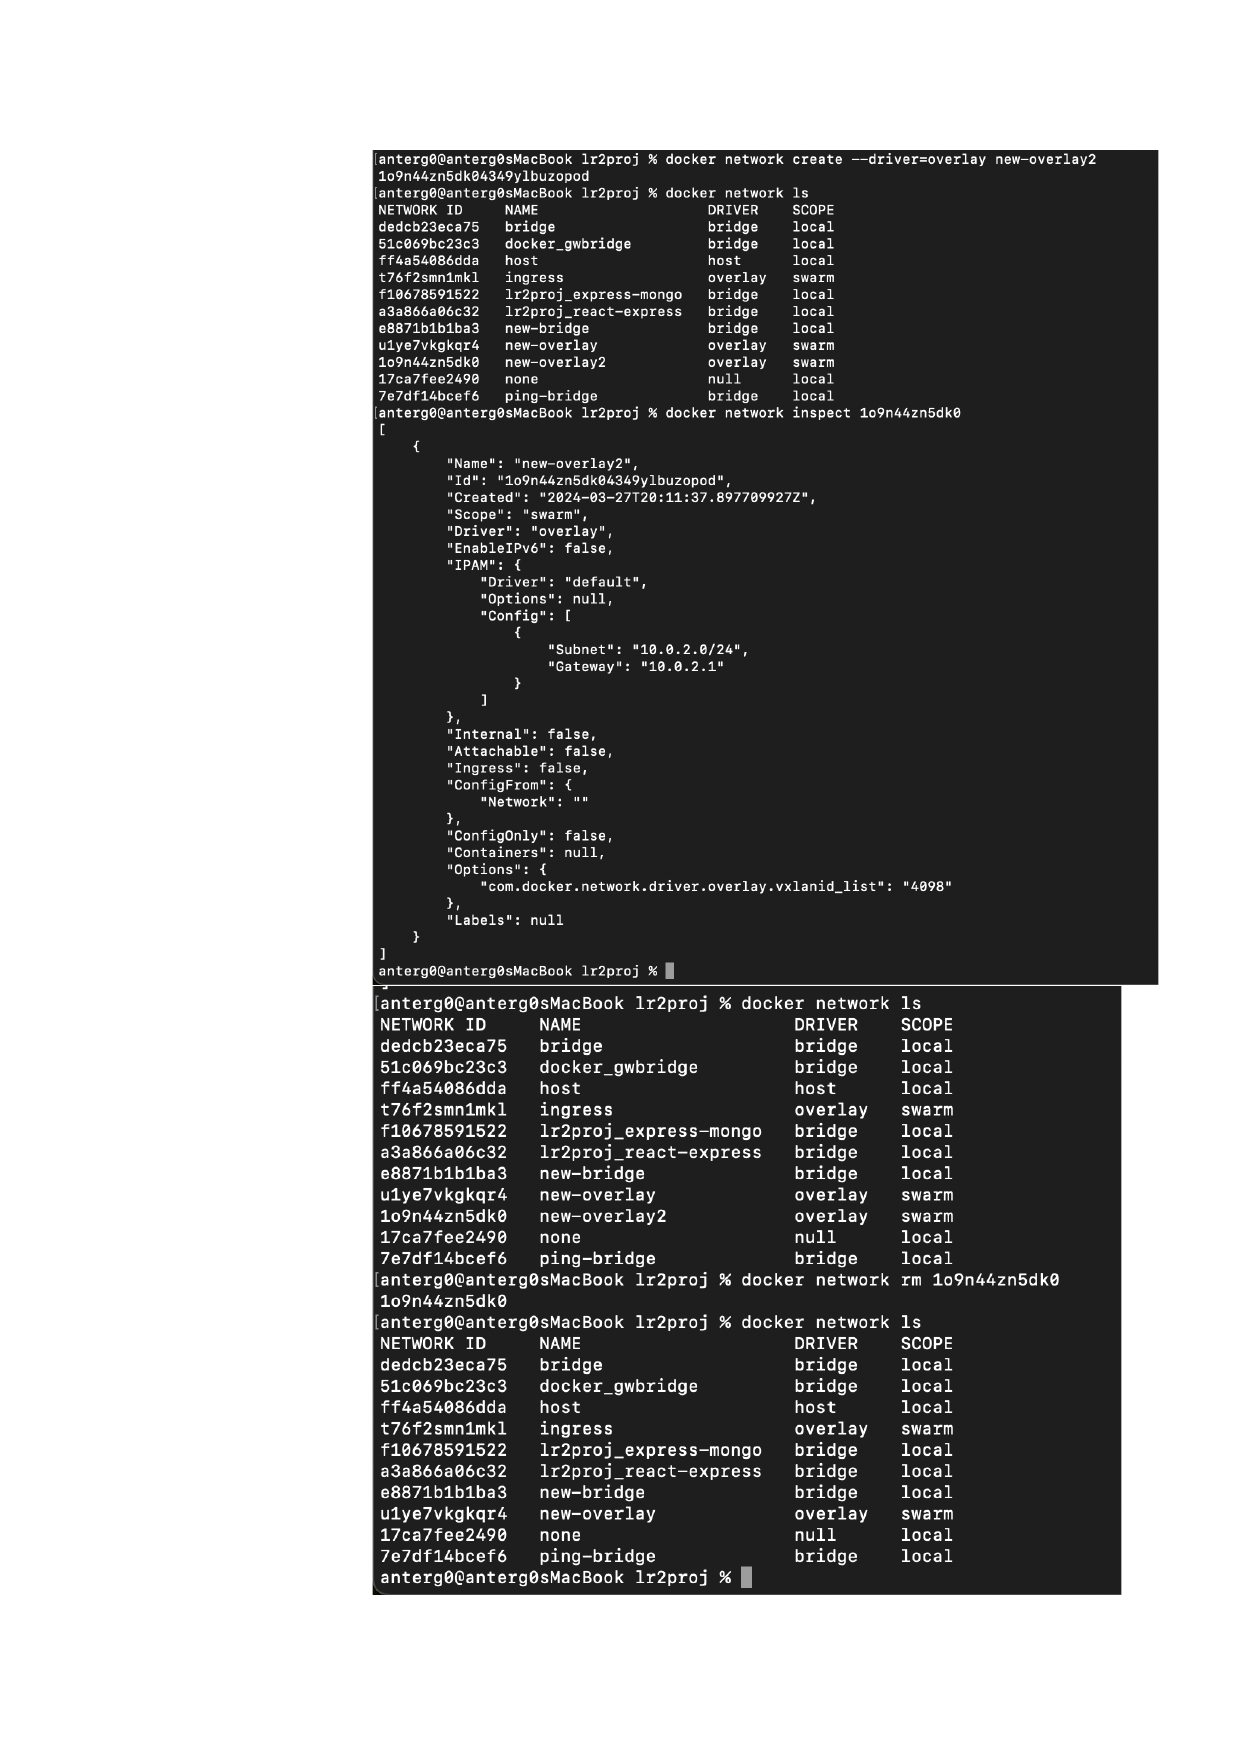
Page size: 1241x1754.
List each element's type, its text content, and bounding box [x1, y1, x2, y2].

picture [372, 150, 1159, 985]
picture [372, 986, 1122, 1595]
